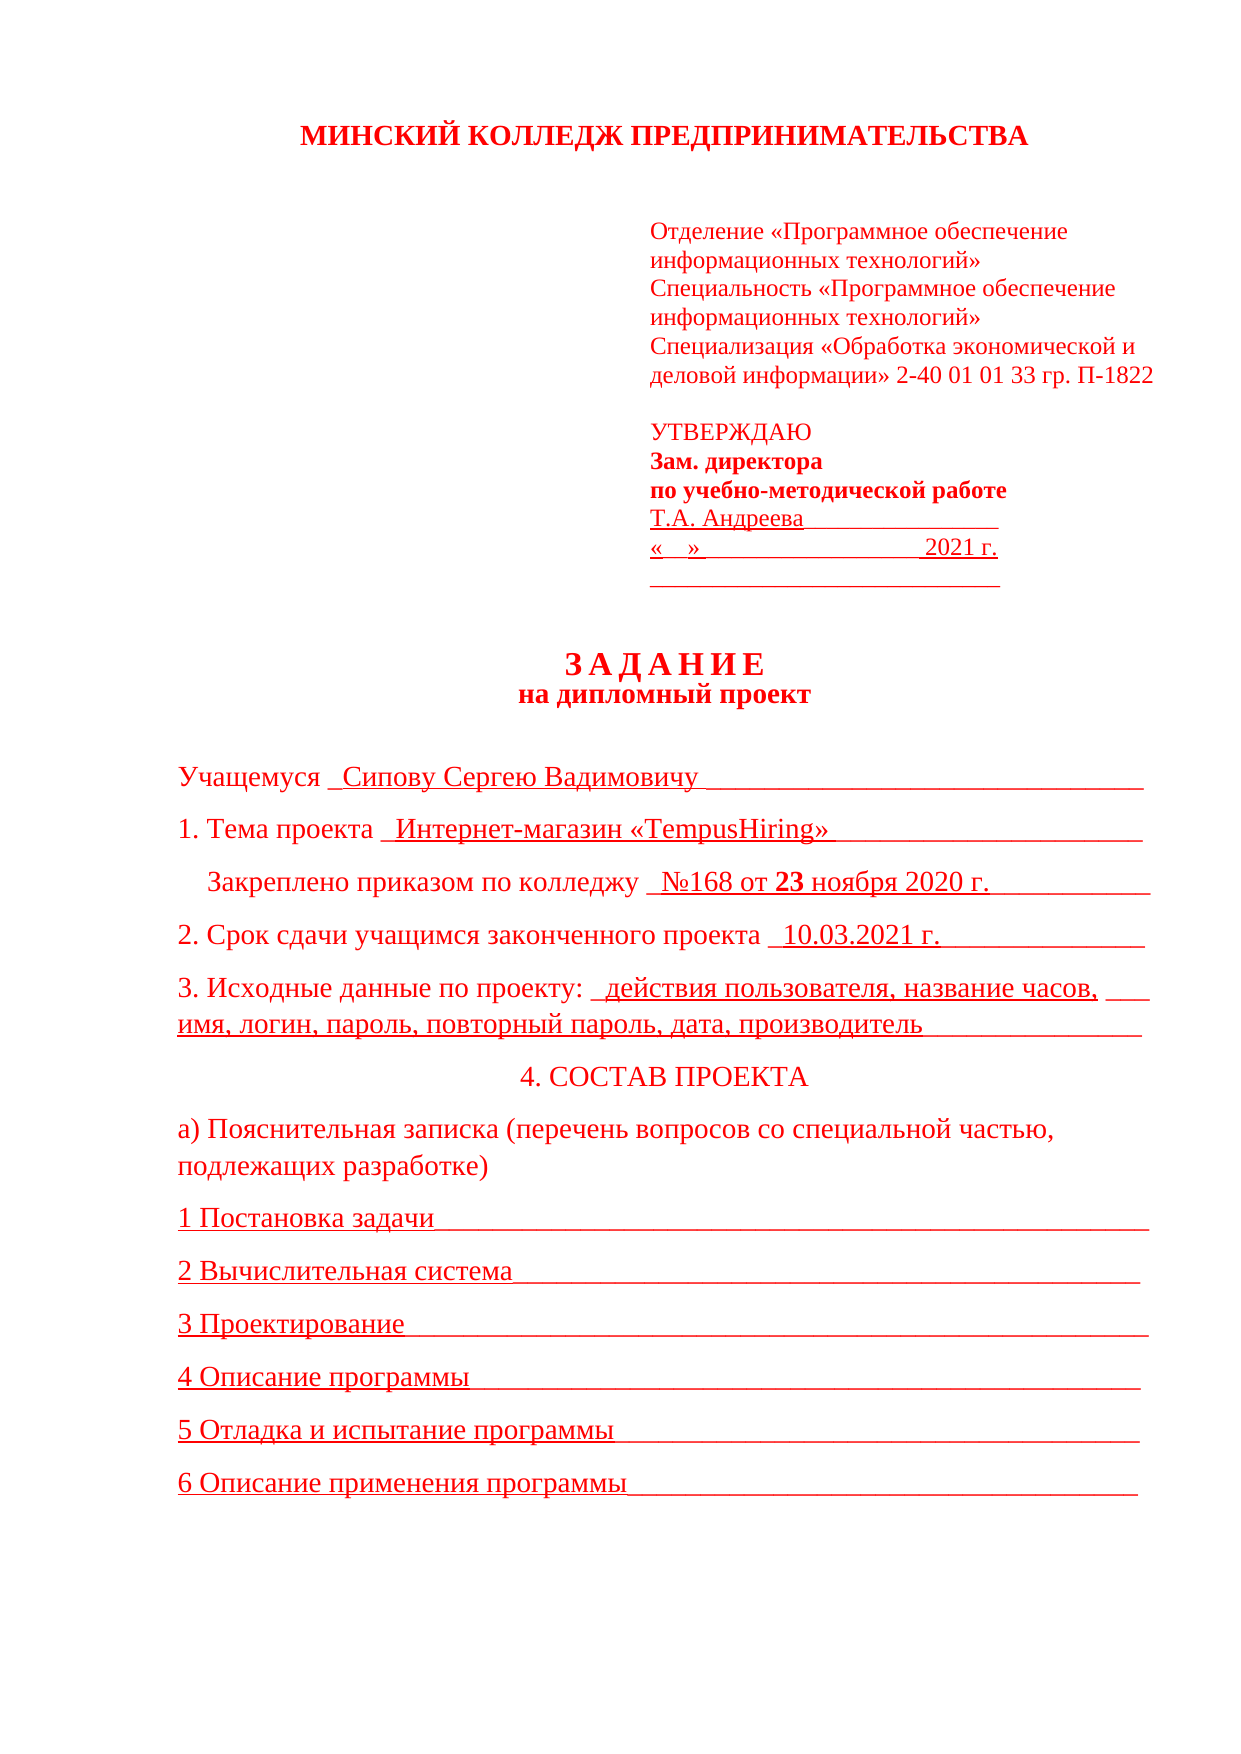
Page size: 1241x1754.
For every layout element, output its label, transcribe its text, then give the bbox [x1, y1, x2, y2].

text Специальность «Программное обеспечение информационных технологий» [650, 273, 1152, 331]
text Закреплено приказом по колледжу _№168 от 23 ноября 2020 г.___________ [177, 864, 1152, 898]
text 5 Отладка и испытание программы____________________________________ [177, 1412, 1152, 1445]
text УТВЕРЖДАЮ [650, 417, 1152, 446]
text ЗАДАНИЕ [177, 651, 1152, 682]
text 2 Вычислительная система___________________________________________ [177, 1253, 1152, 1287]
text 4 Описание программы______________________________________________ [177, 1359, 1152, 1393]
text Отделение «Программное обеспечение информационных технологий» [650, 216, 1152, 273]
text 3. Исходные данные по проекту: _действия пользователя, название часов, ___ имя, логин, пароль, повторный пароль, дата, производитель_______________ [177, 970, 1152, 1039]
text Специализация «Обработка экономической и деловой информации» 2-40 01 01 33 гр. П-1822 [650, 331, 1167, 388]
text 6 Описание применения программы___________________________________ [177, 1465, 1152, 1498]
text а) Пояснительная записка (перечень вопросов со специальной частью, подлежащих разработке) [177, 1112, 1152, 1181]
text Зам. директора [650, 446, 1152, 475]
text Т.А. Андреева_________________ [650, 503, 1152, 532]
text по учебно-методической работе [650, 475, 1152, 503]
text 1 Постановка задачи_________________________________________________ [177, 1201, 1152, 1234]
text на дипломный проект [177, 682, 1152, 708]
text 3 Проектирование___________________________________________________ [177, 1306, 1152, 1340]
text Учащемуся _Сипову Сергею Вадимовичу ______________________________ [177, 759, 1152, 792]
text 2. Срок сдачи учащимся законченного проекта _10.03.2021 г.______________ [177, 917, 1152, 951]
text МИНСКИЙ КОЛЛЕДЖ ПРЕДПРИНИМАТЕЛЬСТВА [177, 118, 1152, 152]
text ____________________________ [650, 561, 1152, 590]
text 1. Тема проекта _Интернет-магазин «TempusHiring» _____________________ [177, 811, 1152, 845]
text 4. СОСТАВ ПРОЕКТА [177, 1059, 1152, 1092]
text «__» _________________ 2021 г. [650, 532, 1152, 561]
